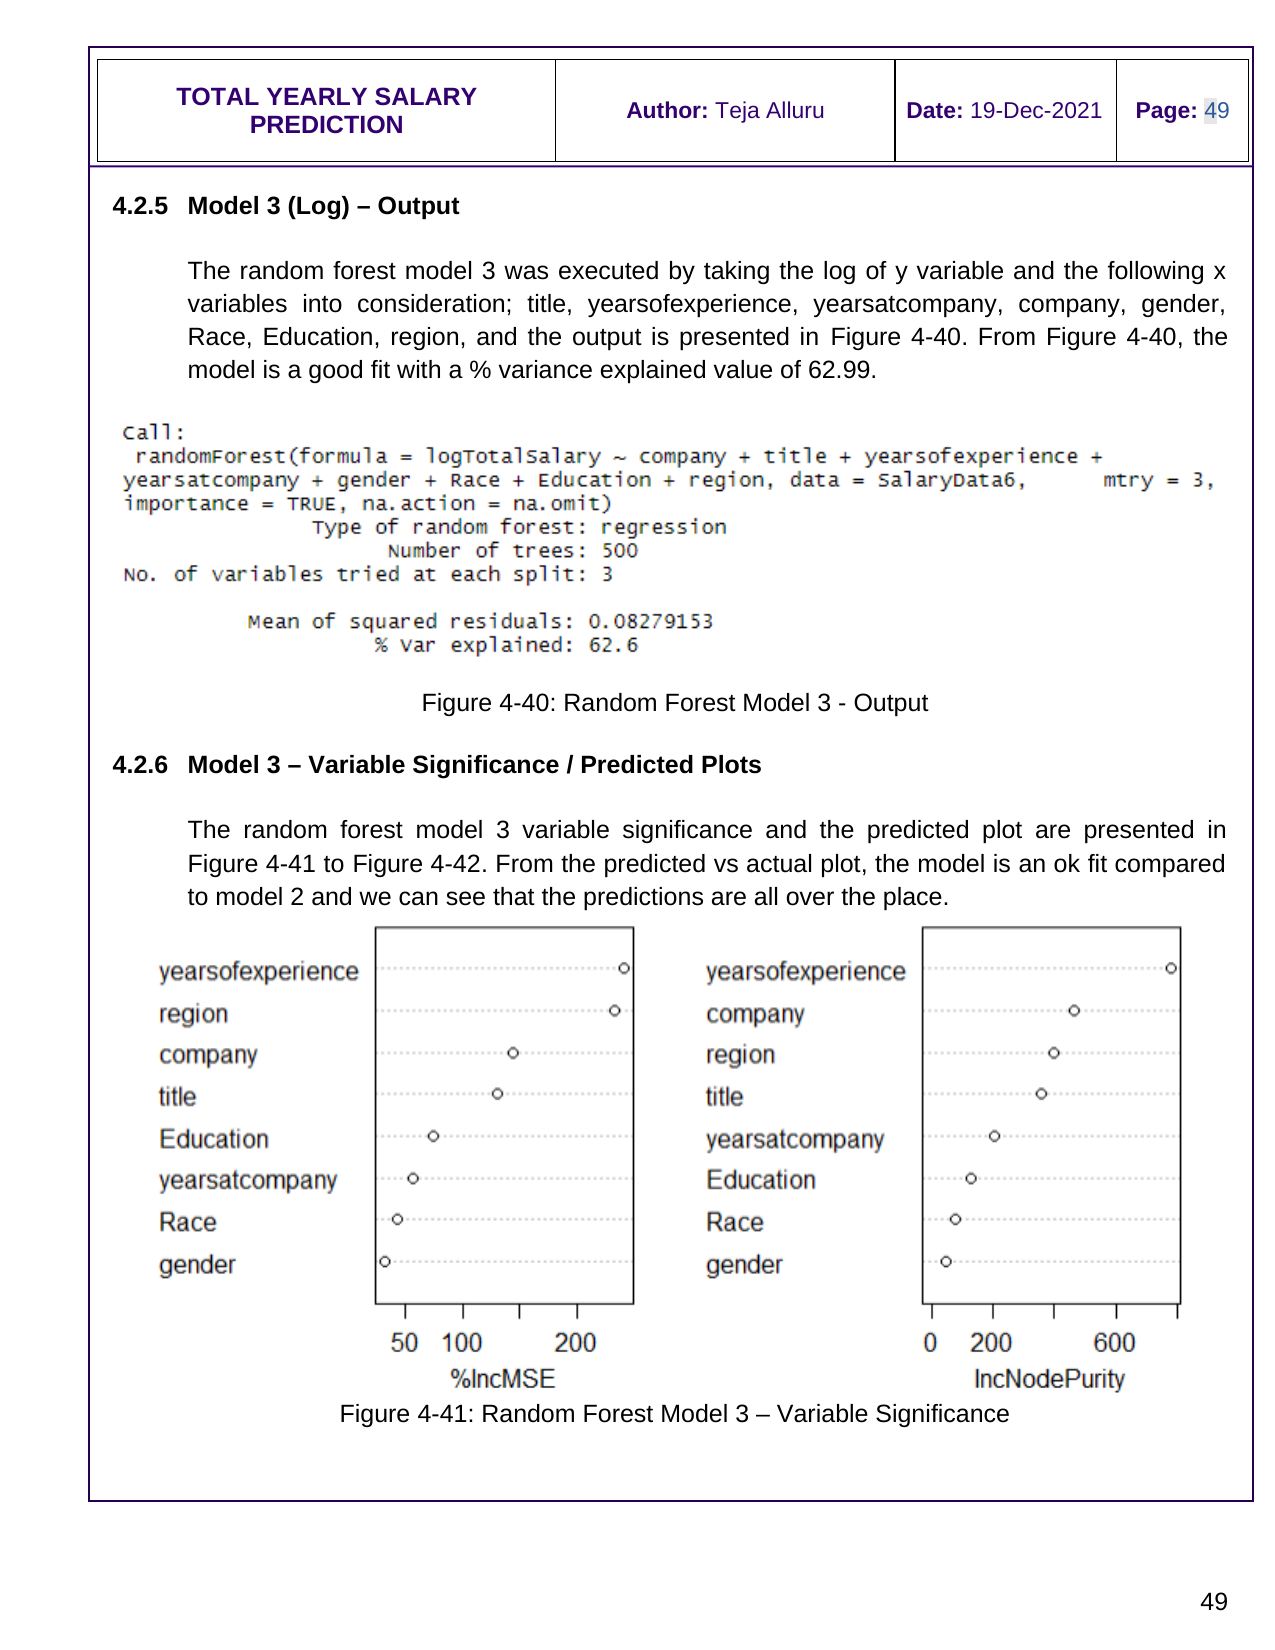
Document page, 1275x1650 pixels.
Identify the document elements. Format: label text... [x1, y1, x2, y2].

subtitle Model 3 – Variable Significance / Predicted Plots [112, 750, 1228, 779]
subtitle Model 3 (Log) – Output [112, 191, 1228, 219]
picture [150, 914, 1191, 1399]
picture [119, 417, 1222, 660]
